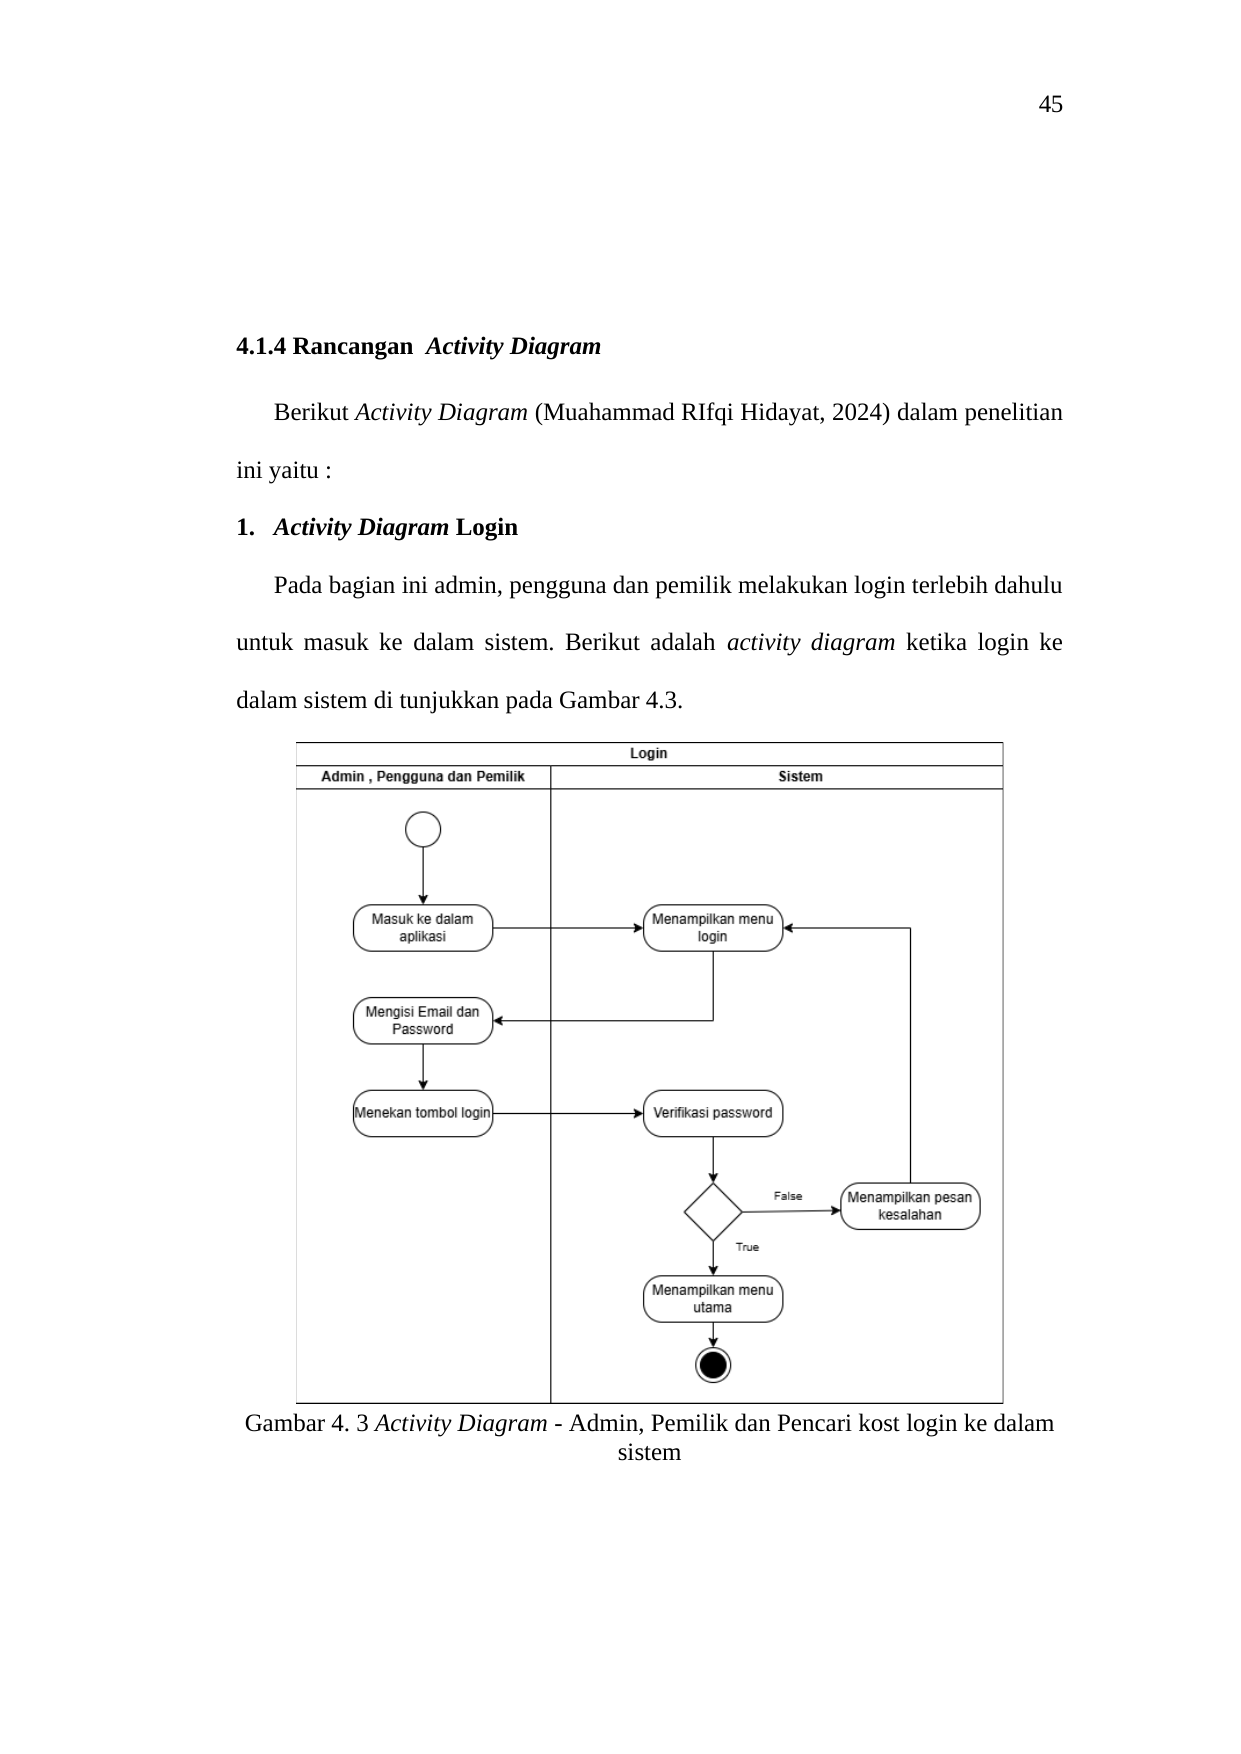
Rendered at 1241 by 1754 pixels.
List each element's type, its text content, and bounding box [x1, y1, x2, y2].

subtitle 4.1.4 Rancangan Activity Diagram [236, 331, 1063, 360]
text Pada bagian ini admin, pengguna dan pemilik melakukan login terlebih dahulu untuk masuk ke dalam sistem. Berikut adalah activity diagram ketika login ke dalam sistem di tunjukkan pada Gambar 4.3. [236, 570, 1063, 714]
text Gambar 4. 3 Activity Diagram - Admin, Pemilik dan Pencari kost login ke dalam sistem [236, 1408, 1063, 1465]
picture [296, 742, 1004, 1404]
text Berikut Activity Diagram dalam penelitian ini yaitu : [236, 397, 1063, 484]
list Activity Diagram Login [236, 512, 1063, 541]
